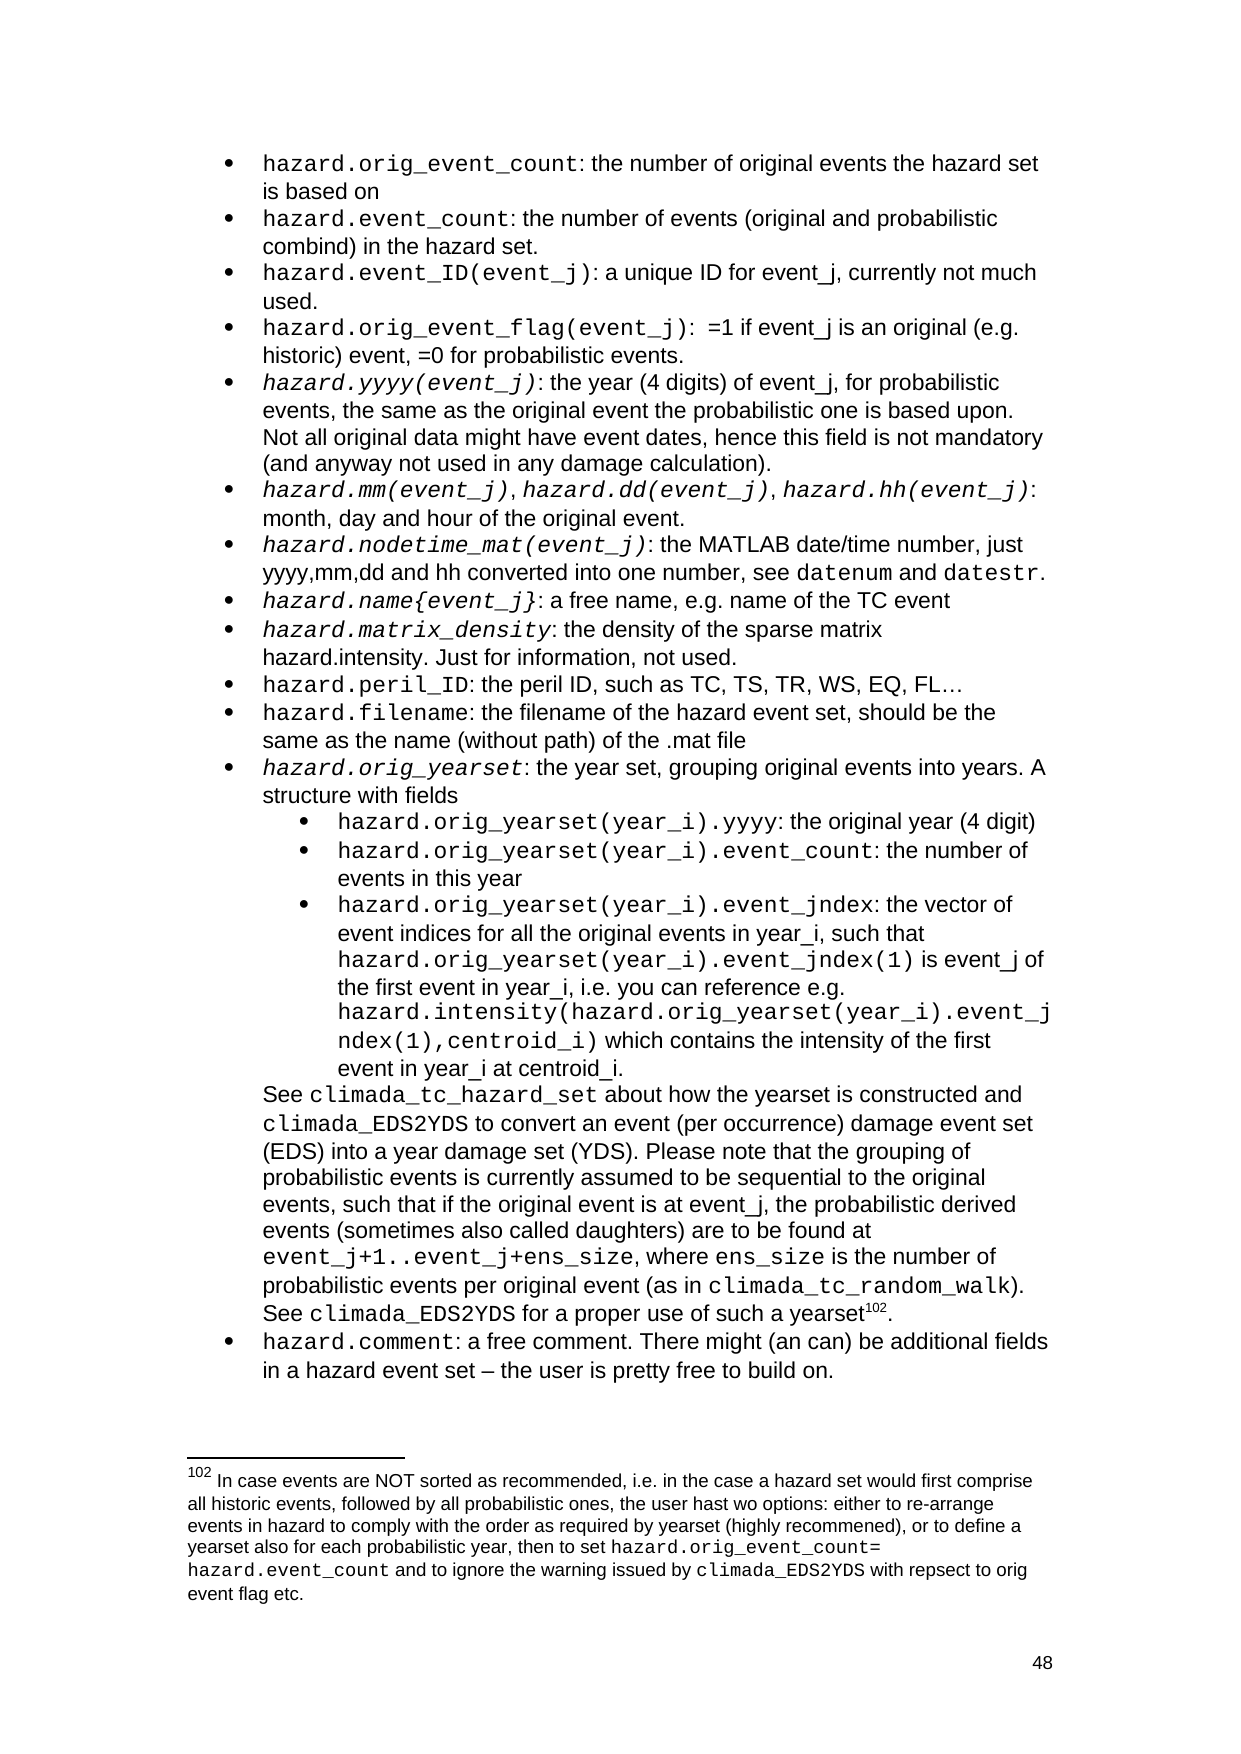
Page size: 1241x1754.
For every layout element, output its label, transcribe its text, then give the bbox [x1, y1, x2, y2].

list hazard.event_count: the number of events (original and probabilistic combind) in the hazard set. [225, 205, 1053, 259]
list See climada_tc_hazard_set about how the yearset is constructed and climada_EDS2YDS to convert an event (per occurrence) damage event set (EDS) into a year damage set (YDS). Please note that the grouping of probabilistic events is currently assumed to be sequential to the original events, such that if the original event is at event_j, the probabilistic derived events (sometimes also called daughters) are to be found at event_j+1..event_j+ens_size, where ens_size is the number of probabilistic events per original event (as in climada_tc_random_walk). See climada_EDS2YDS for a proper use of such a yearset. [262, 1081, 1053, 1328]
list hazard.orig_yearset(year_i).yyyy: the original year (4 digit) [300, 808, 1053, 837]
list hazard.yyyy(event_j): the year (4 digits) of event_j, for probabilistic events, the same as the original event the probabilistic one is based upon. Not all original data might have event dates, hence this field is not mandatory (and anyway not used in any damage calculation). [225, 369, 1053, 476]
list hazard.matrix_density: the density of the sparse matrix hazard.intensity. Just for information, not used. [225, 616, 1053, 671]
list hazard.orig_yearset(year_i).event_jndex: the vector of event indices for all the original events in year_i, such that hazard.orig_yearset(year_i).event_jndex(1) is event_j of the first event in year_i, i.e. you can reference e.g. hazard.intensity(hazard.orig_yearset(year_i).event_jndex(1),centroid_i) which contains the intensity of the first event in year_i at centroid_i. [300, 891, 1053, 1081]
list hazard.orig_event_count: the number of original events the hazard set is based on [225, 150, 1053, 205]
list hazard.name{event_j}: a free name, e.g. name of the TC event [225, 587, 1053, 616]
list hazard.filename: the filename of the hazard event set, should be the same as the name (without path) of the .mat file [225, 699, 1053, 753]
list hazard.orig_event_flag(event_j): =1 if event_j is an original (e.g. historic) event, =0 for probabilistic events. [225, 314, 1053, 369]
list hazard.comment: a free comment. There might (an can) be additional fields in a hazard event set – the user is pretty free to build on. [225, 1328, 1053, 1383]
list hazard.event_ID(event_j): a unique ID for event_j, currently not much used. [225, 259, 1053, 314]
list hazard.peril_ID: the peril ID, such as TC, TS, TR, WS, EQ, FL… [225, 671, 1053, 699]
list hazard.orig_yearset: the year set, grouping original events into years. A structure with fields [225, 753, 1053, 808]
list hazard.mm(event_j), hazard.dd(event_j), hazard.hh(event_j): month, day and hour of the original event. [225, 476, 1053, 531]
list hazard.orig_yearset(year_i).event_count: the number of events in this year [300, 837, 1053, 891]
list hazard.nodetime_mat(event_j): the MATLAB date/time number, just yyyy,mm,dd and hh converted into one number, see datenum and datestr. [225, 531, 1053, 587]
